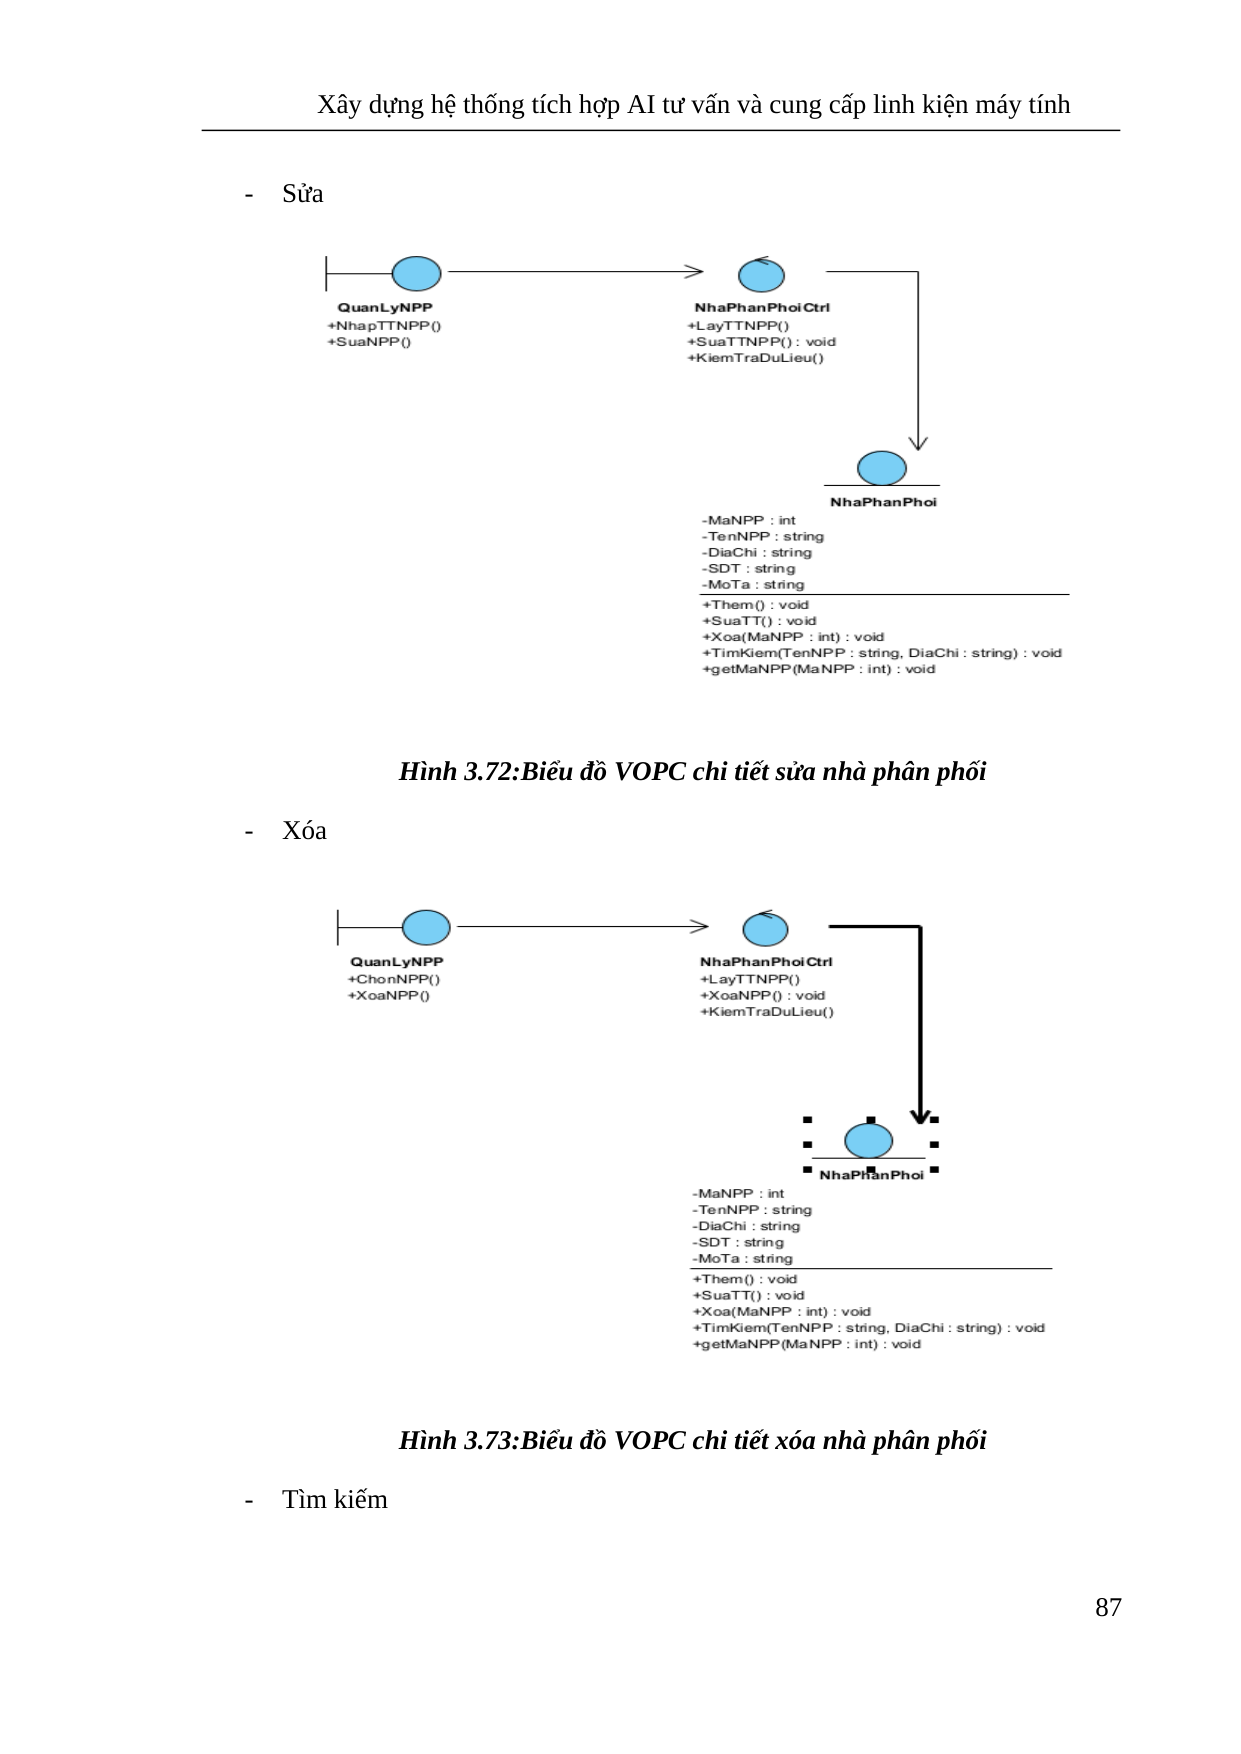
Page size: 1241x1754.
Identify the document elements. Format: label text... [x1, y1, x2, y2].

picture [273, 223, 1115, 702]
list Tìm kiếm [244, 1483, 1122, 1514]
list Xóa [244, 814, 1122, 845]
picture [268, 860, 1119, 1371]
list Sửa [244, 177, 1122, 208]
